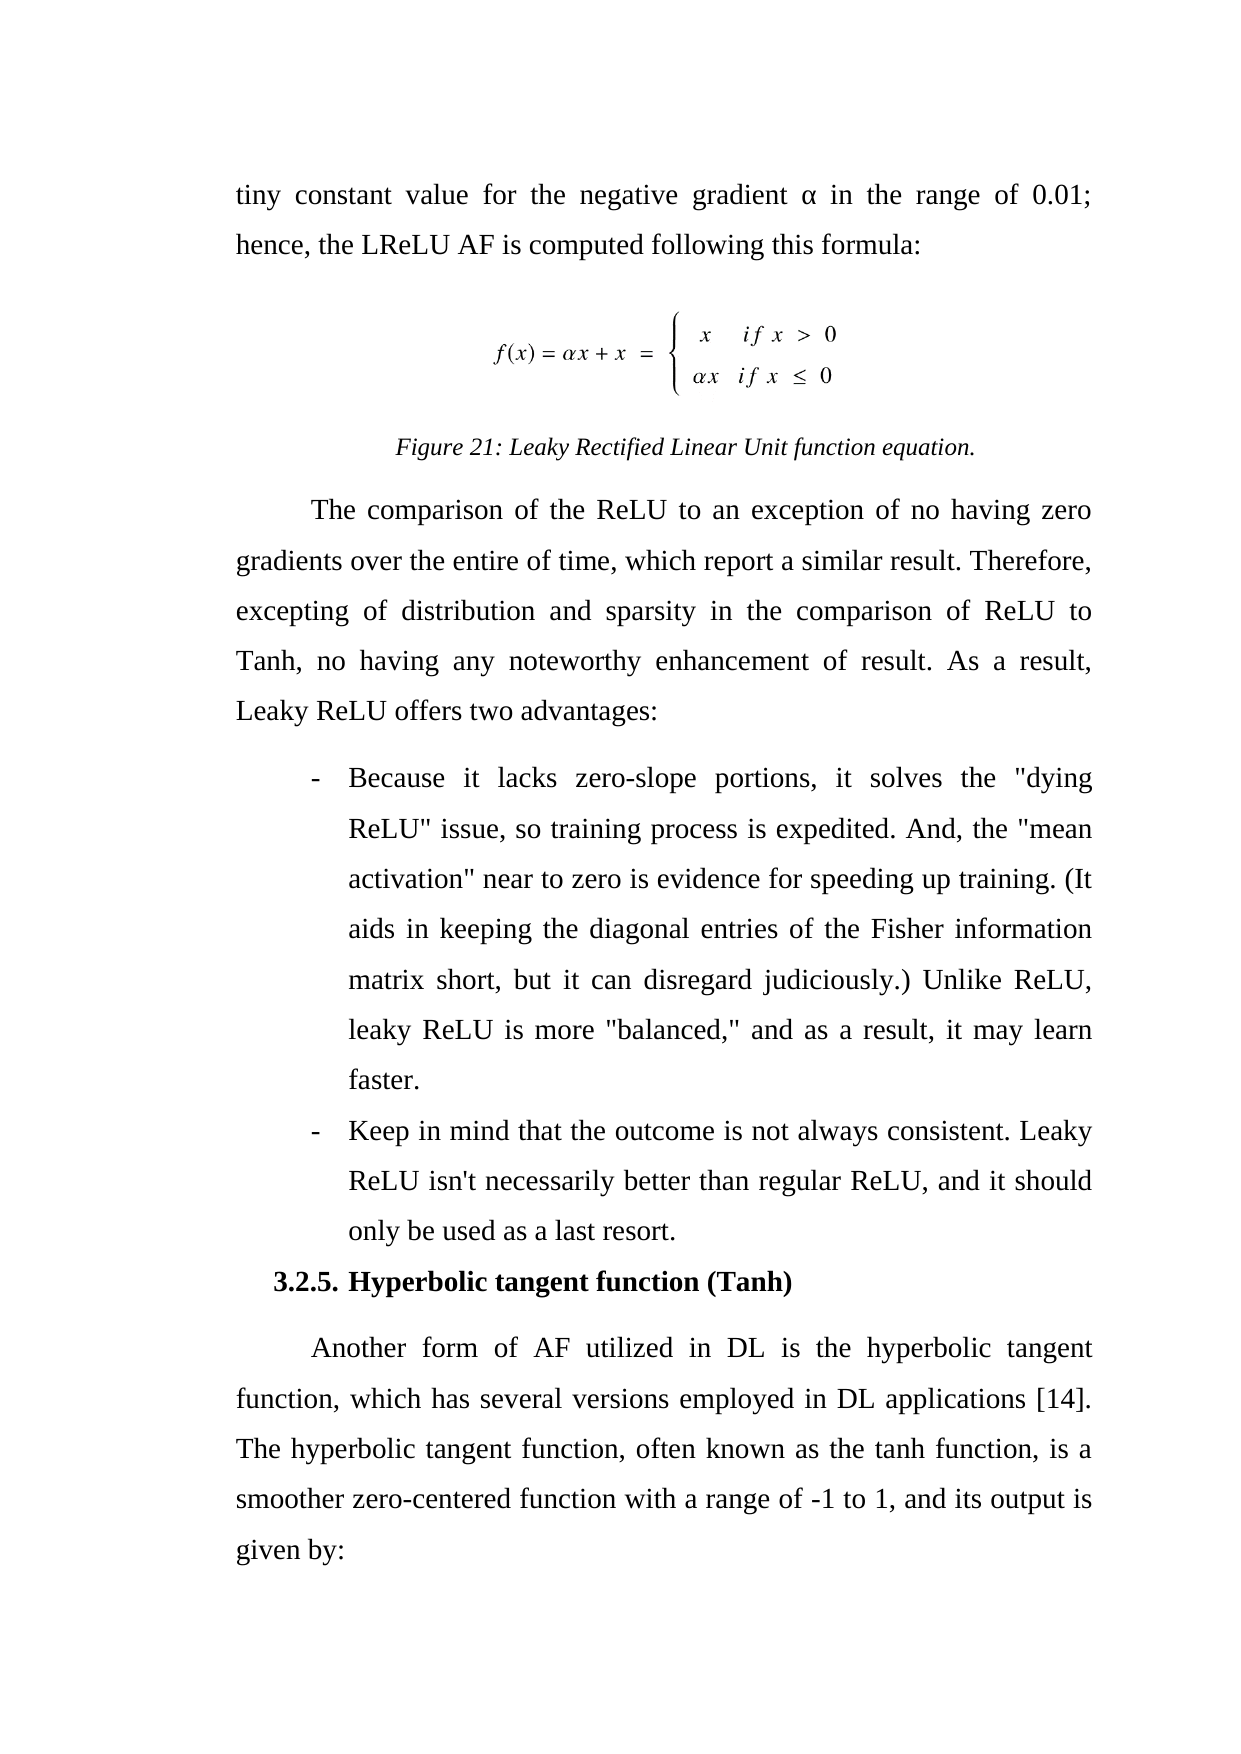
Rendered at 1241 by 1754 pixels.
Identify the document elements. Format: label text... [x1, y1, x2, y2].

picture [481, 294, 848, 402]
list Because it lacks zero-slope portions, it solves the "dying ReLU" issue, so training process is expedited. And, the "mean activation" near to zero is evidence for speeding up training. (It aids in keeping the diagonal entries of the Fisher information matrix short, but it can disregard judiciously.) Unlike ReLU, leaky ReLU is more "balanced," and as a result, it may learn faster. [311, 761, 1093, 1096]
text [236, 177, 1093, 261]
text Another form of AF utilized in DL is the hyperbolic tangent function, which has several versions employed in DL applications [14]. The hyperbolic tangent function, often known as the tanh function, is a smoother zero-centered function with a range of -1 to 1, and its output is given by: [236, 1331, 1093, 1565]
text The comparison of the ReLU to an exception of no having zero gradients over the entire of time, which report a similar result. Therefore, excepting of distribution and sparsity in the comparison of ReLU to Tanh, no having any noteworthy enhancement of result. As a result, Leaky ReLU offers two advantages: [236, 492, 1093, 727]
text Figure 21: Leaky Rectified Linear Unit function equation. [386, 432, 986, 461]
list Hyperbolic tangent function (Tanh) [273, 1264, 1093, 1297]
list Keep in mind that the outcome is not always consistent. Leaky ReLU isn't necessarily better than regular ReLU, and it should only be used as a last resort. [311, 1113, 1093, 1247]
